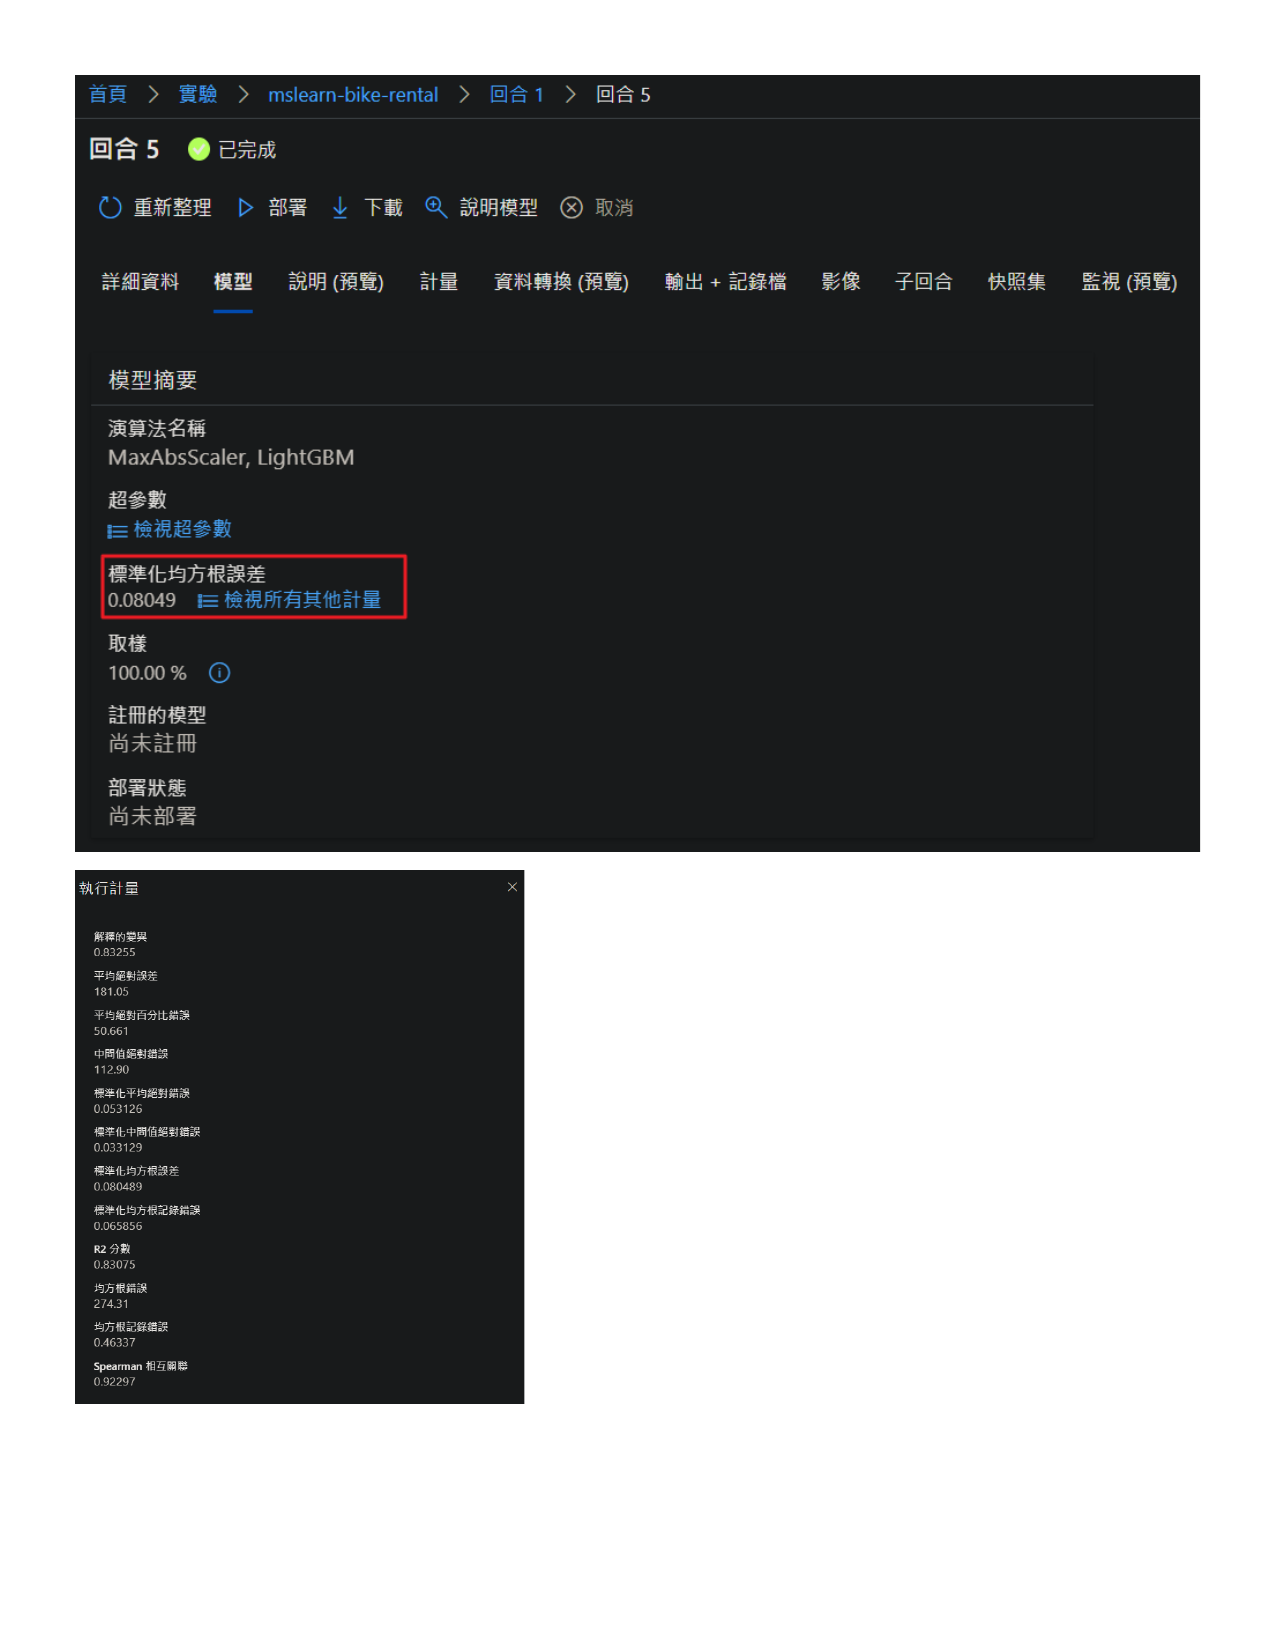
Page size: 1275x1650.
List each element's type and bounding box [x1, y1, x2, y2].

picture [75, 870, 525, 1404]
picture [75, 75, 1200, 852]
